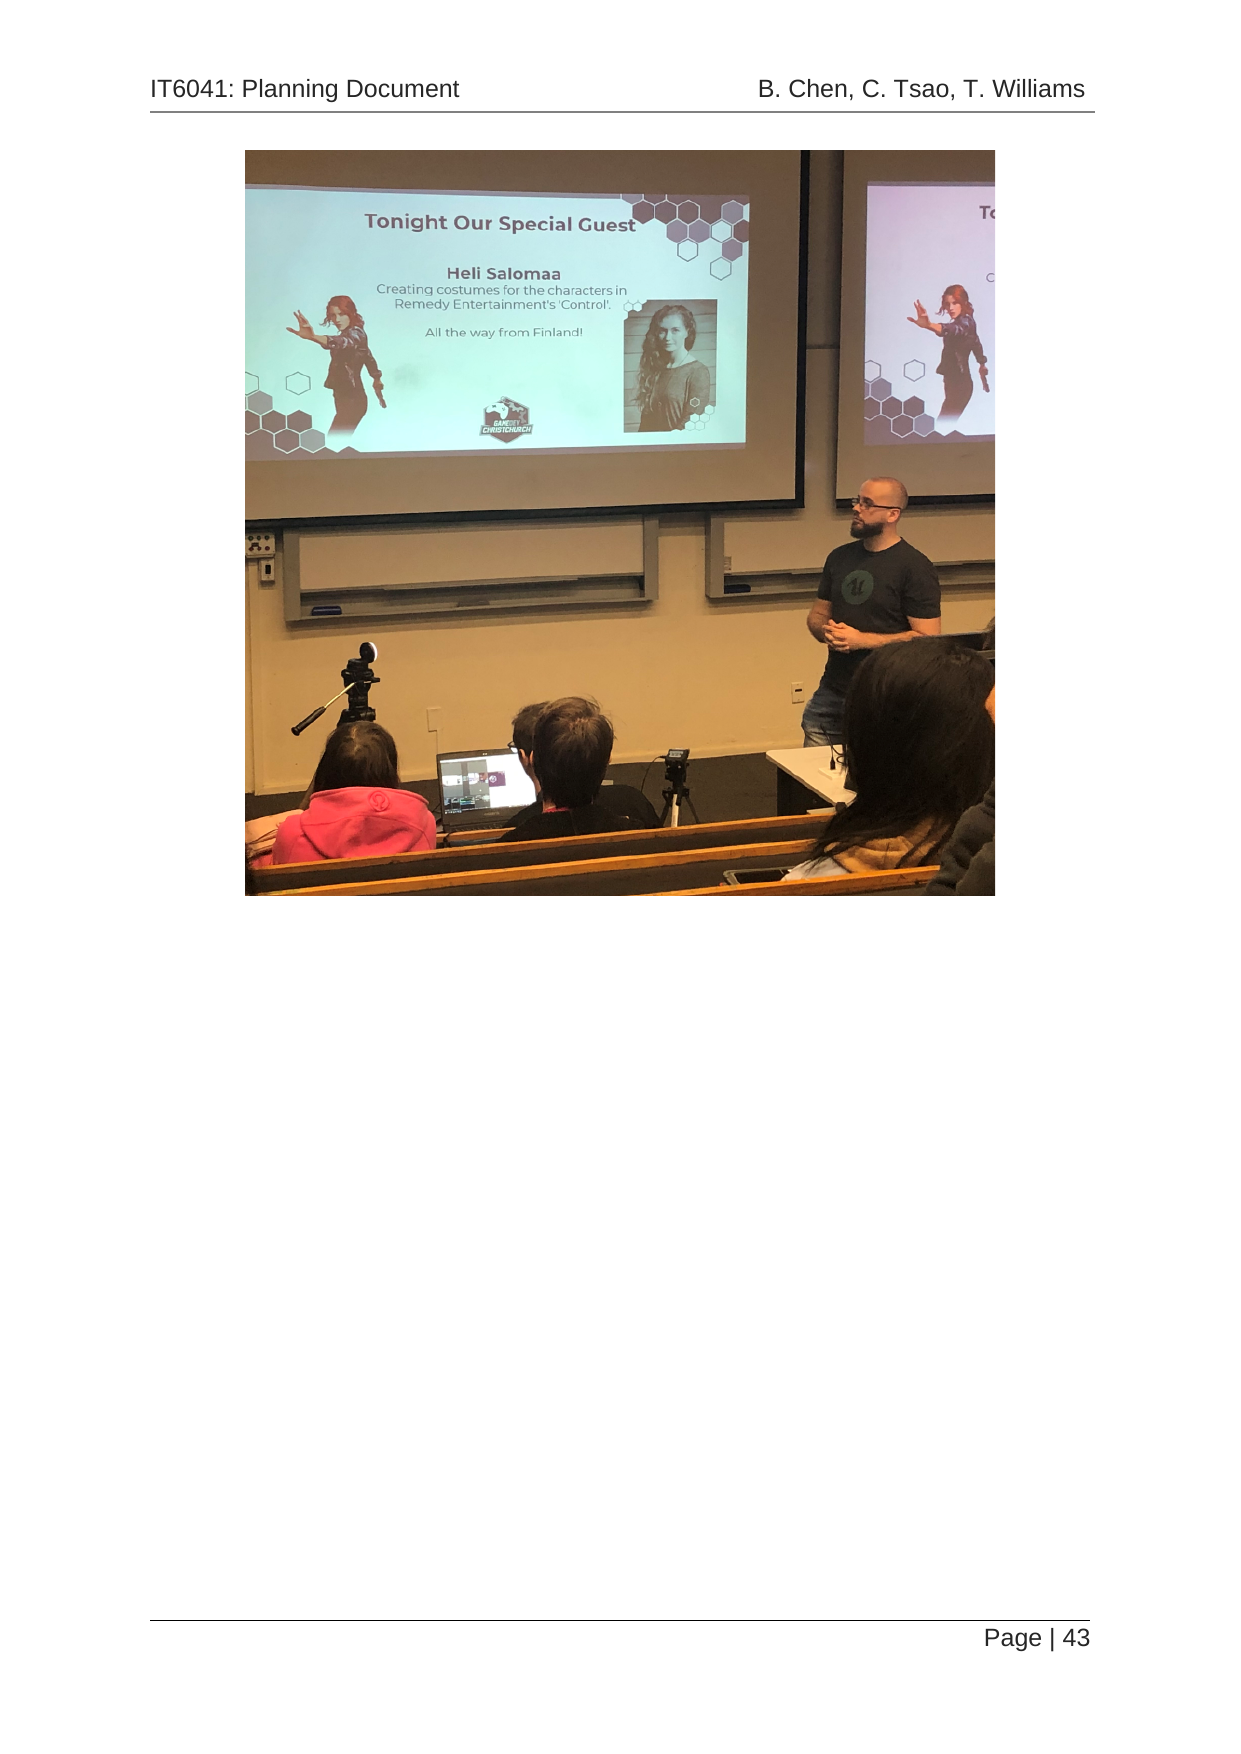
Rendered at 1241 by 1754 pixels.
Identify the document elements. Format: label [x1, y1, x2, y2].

picture [245, 150, 995, 896]
